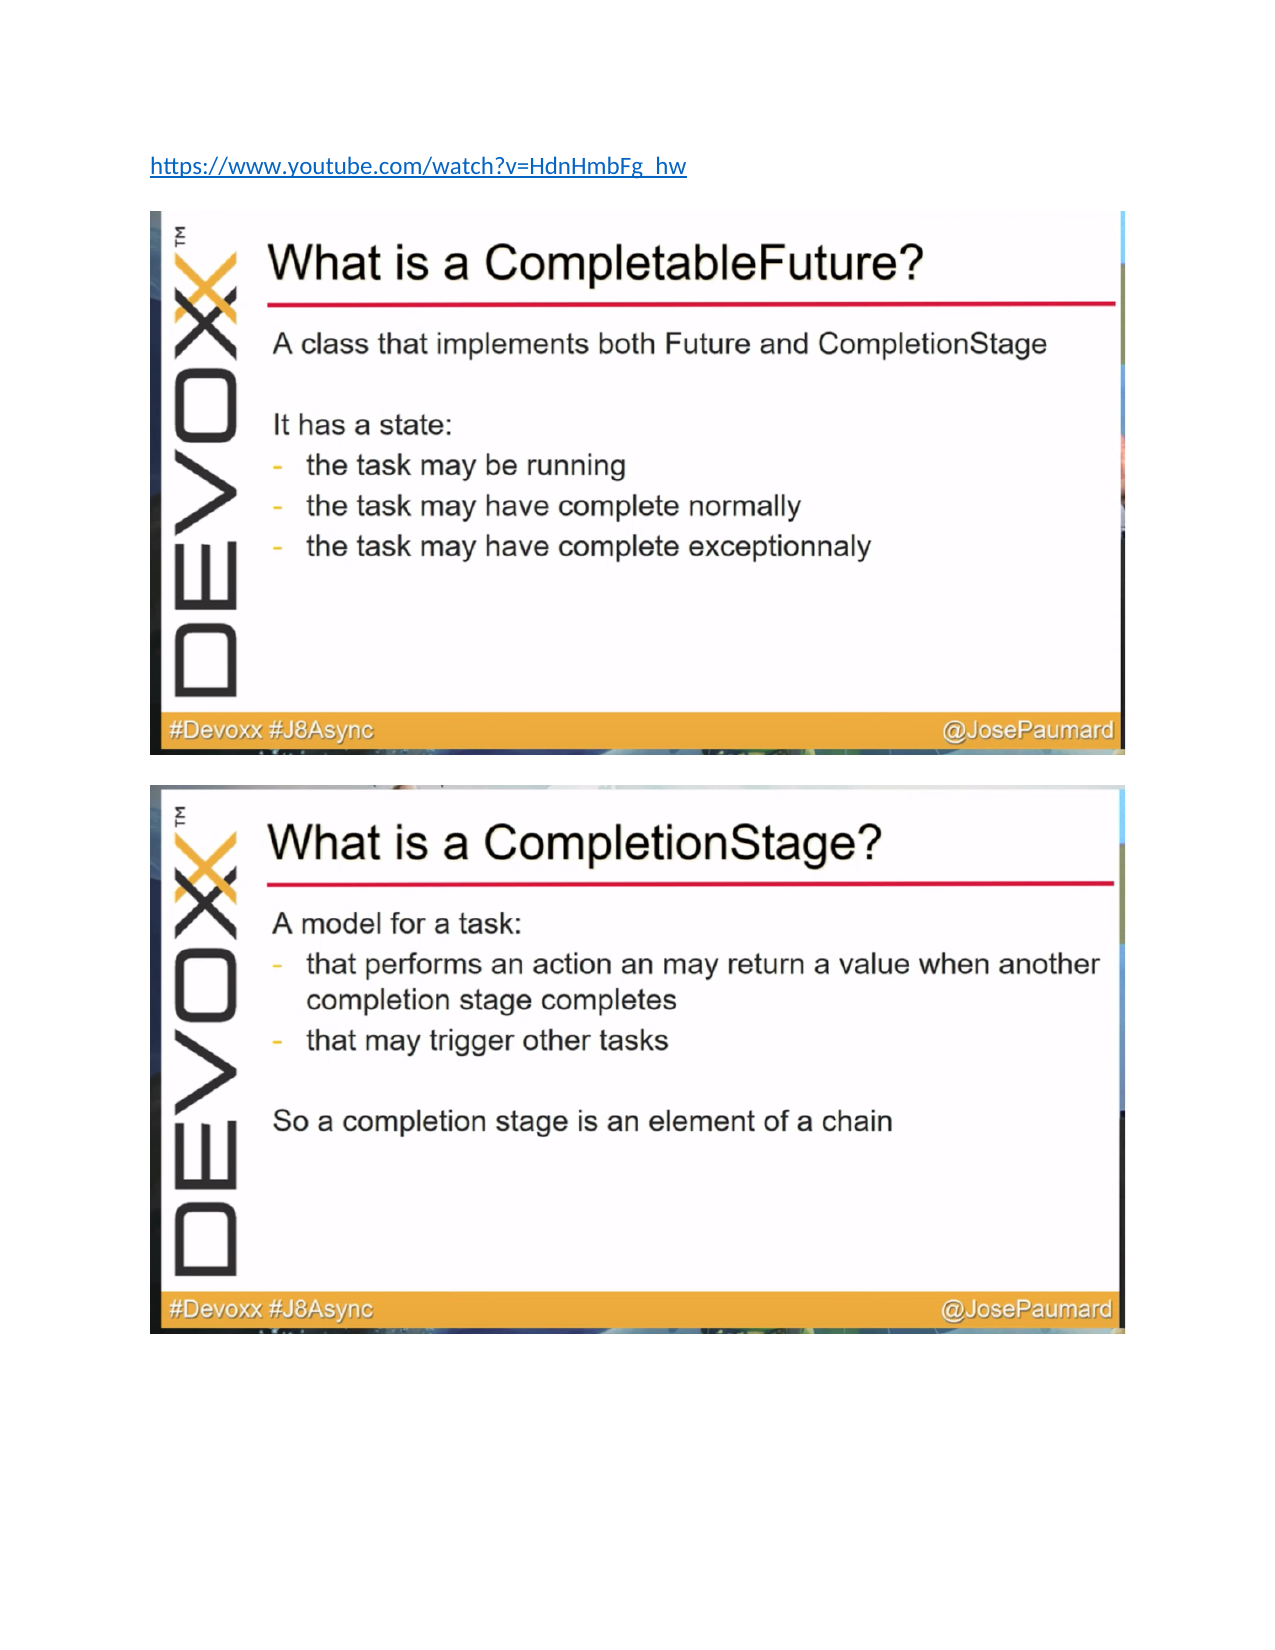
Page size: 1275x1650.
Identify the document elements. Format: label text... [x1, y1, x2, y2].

picture [150, 785, 1125, 1334]
picture [150, 211, 1125, 755]
text https://www.youtube.com/watch?v=HdnHmbFg_hw [150, 150, 1125, 181]
